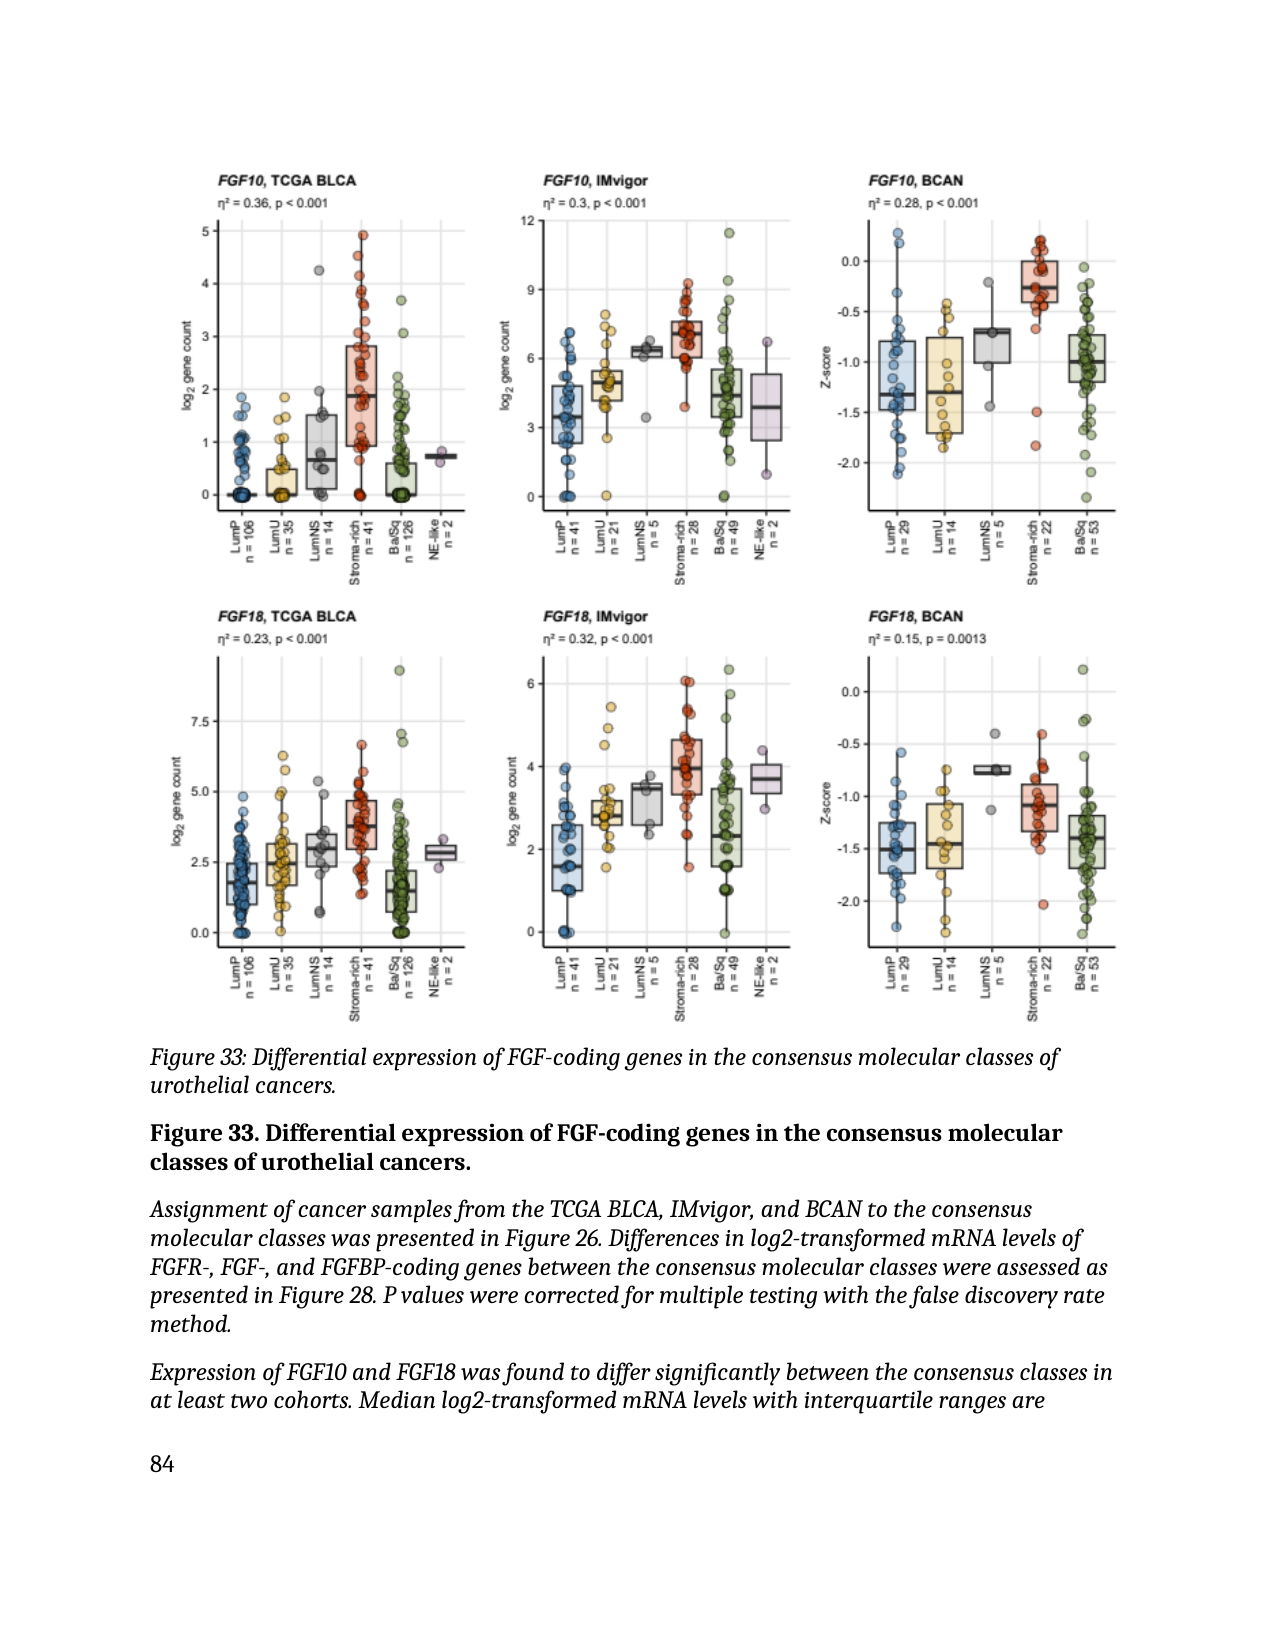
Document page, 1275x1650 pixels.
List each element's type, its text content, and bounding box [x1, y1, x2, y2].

picture [150, 150, 1125, 1022]
text Figure 33. Differential expression of FGF-coding genes in the consensus molecular classes of urothelial cancers. [150, 1119, 1125, 1176]
text Assignment of cancer samples from the TCGA BLCA, IMvigor, and BCAN to the consensus molecular classes was presented in Figure 26. Differences in log2-transformed mRNA levels of FGFR-, FGF-, and FGFBP-coding genes between the consensus molecular classes were assessed as presented in Figure 28. P values were corrected for multiple testing with the false discovery rate method. [150, 1195, 1125, 1339]
text Figure 33: Differential expression of FGF-coding genes in the consensus molecular classes of urothelial cancers. [150, 1042, 1125, 1100]
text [150, 1357, 1125, 1415]
